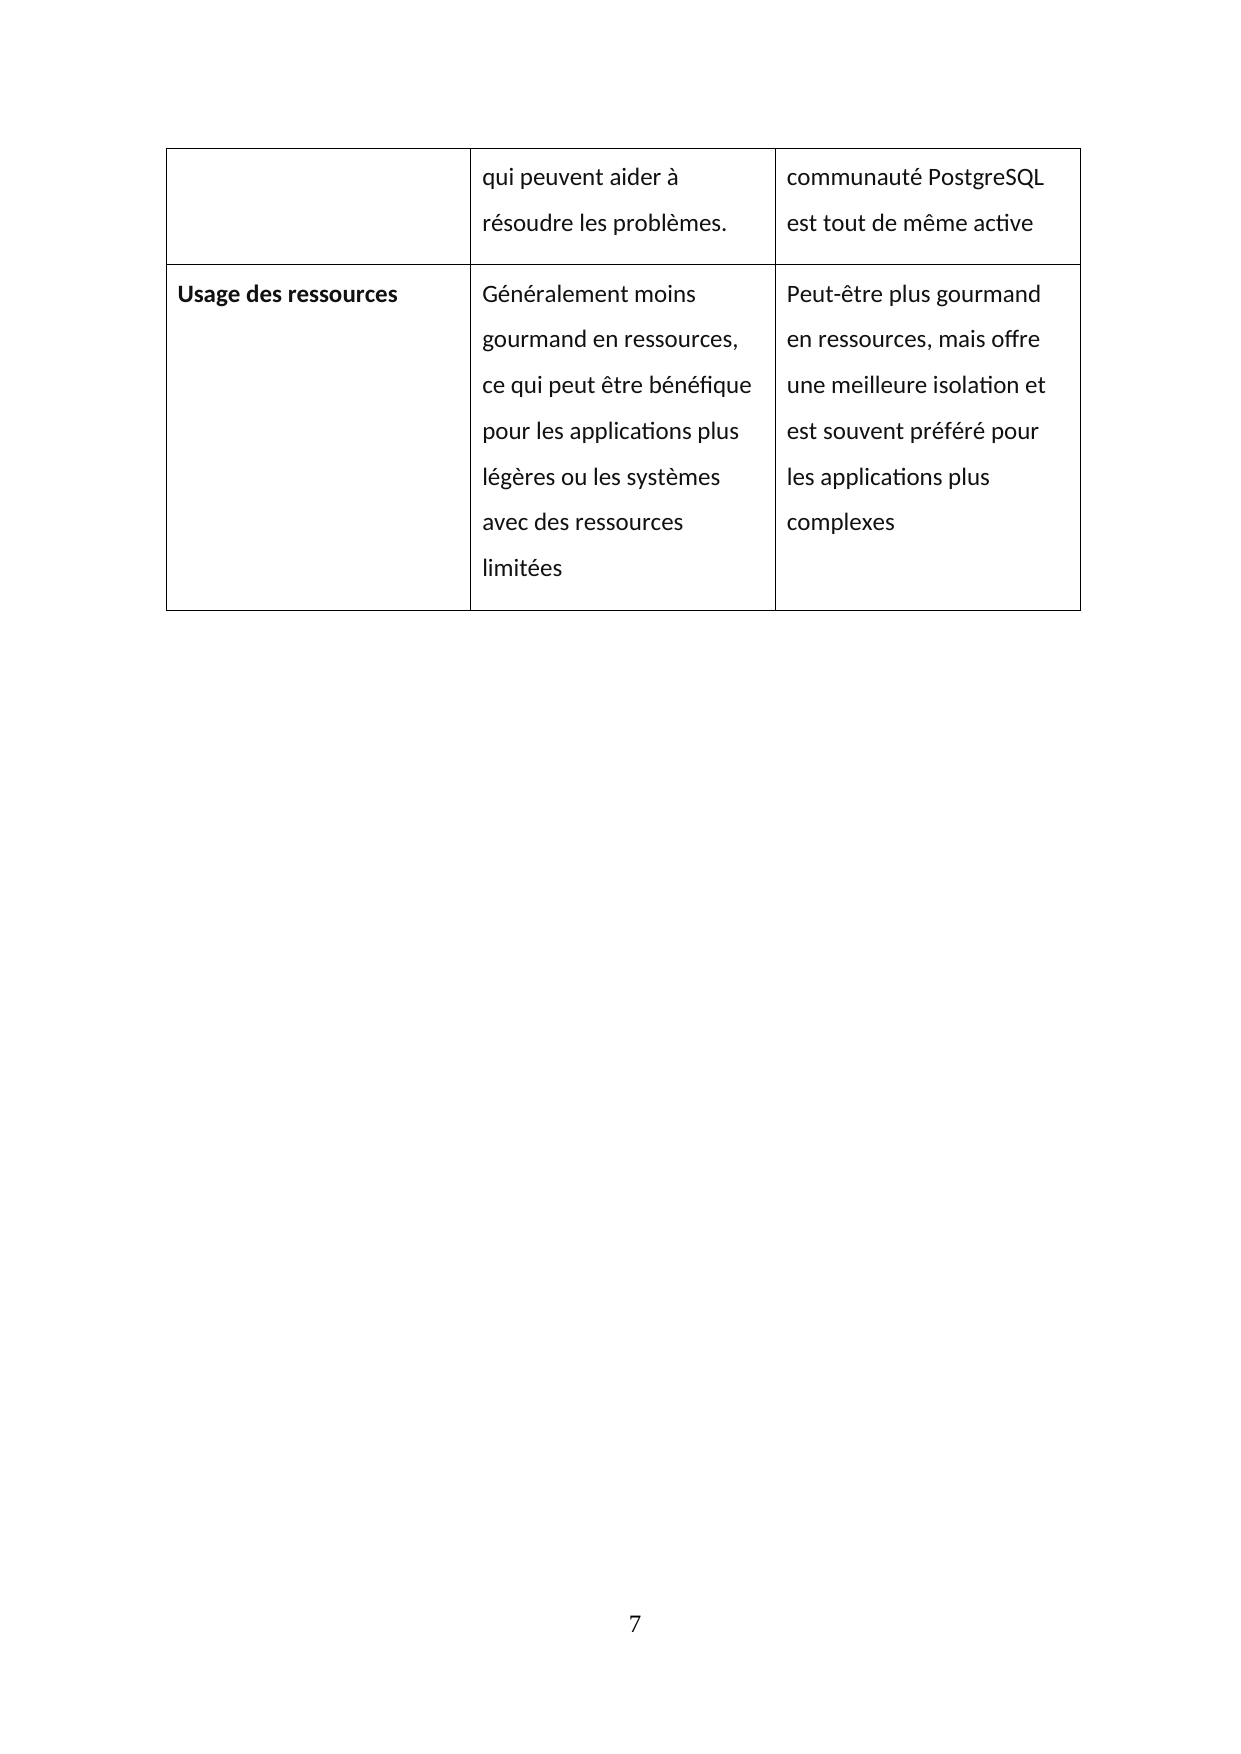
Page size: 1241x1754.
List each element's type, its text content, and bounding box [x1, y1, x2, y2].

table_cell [167, 149, 470, 264]
table_cell Usage des ressources [167, 265, 470, 609]
table_cell Peut-être plus gourmand en ressources, mais offre une meilleure isolation et est souvent préféré pour les applications plus complexes [776, 265, 1080, 609]
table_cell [471, 149, 775, 264]
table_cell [776, 149, 1080, 264]
table_cell Généralement moins gourmand en ressources, ce qui peut être bénéfique pour les applications plus légères ou les systèmes avec des ressources limitées [471, 265, 775, 609]
